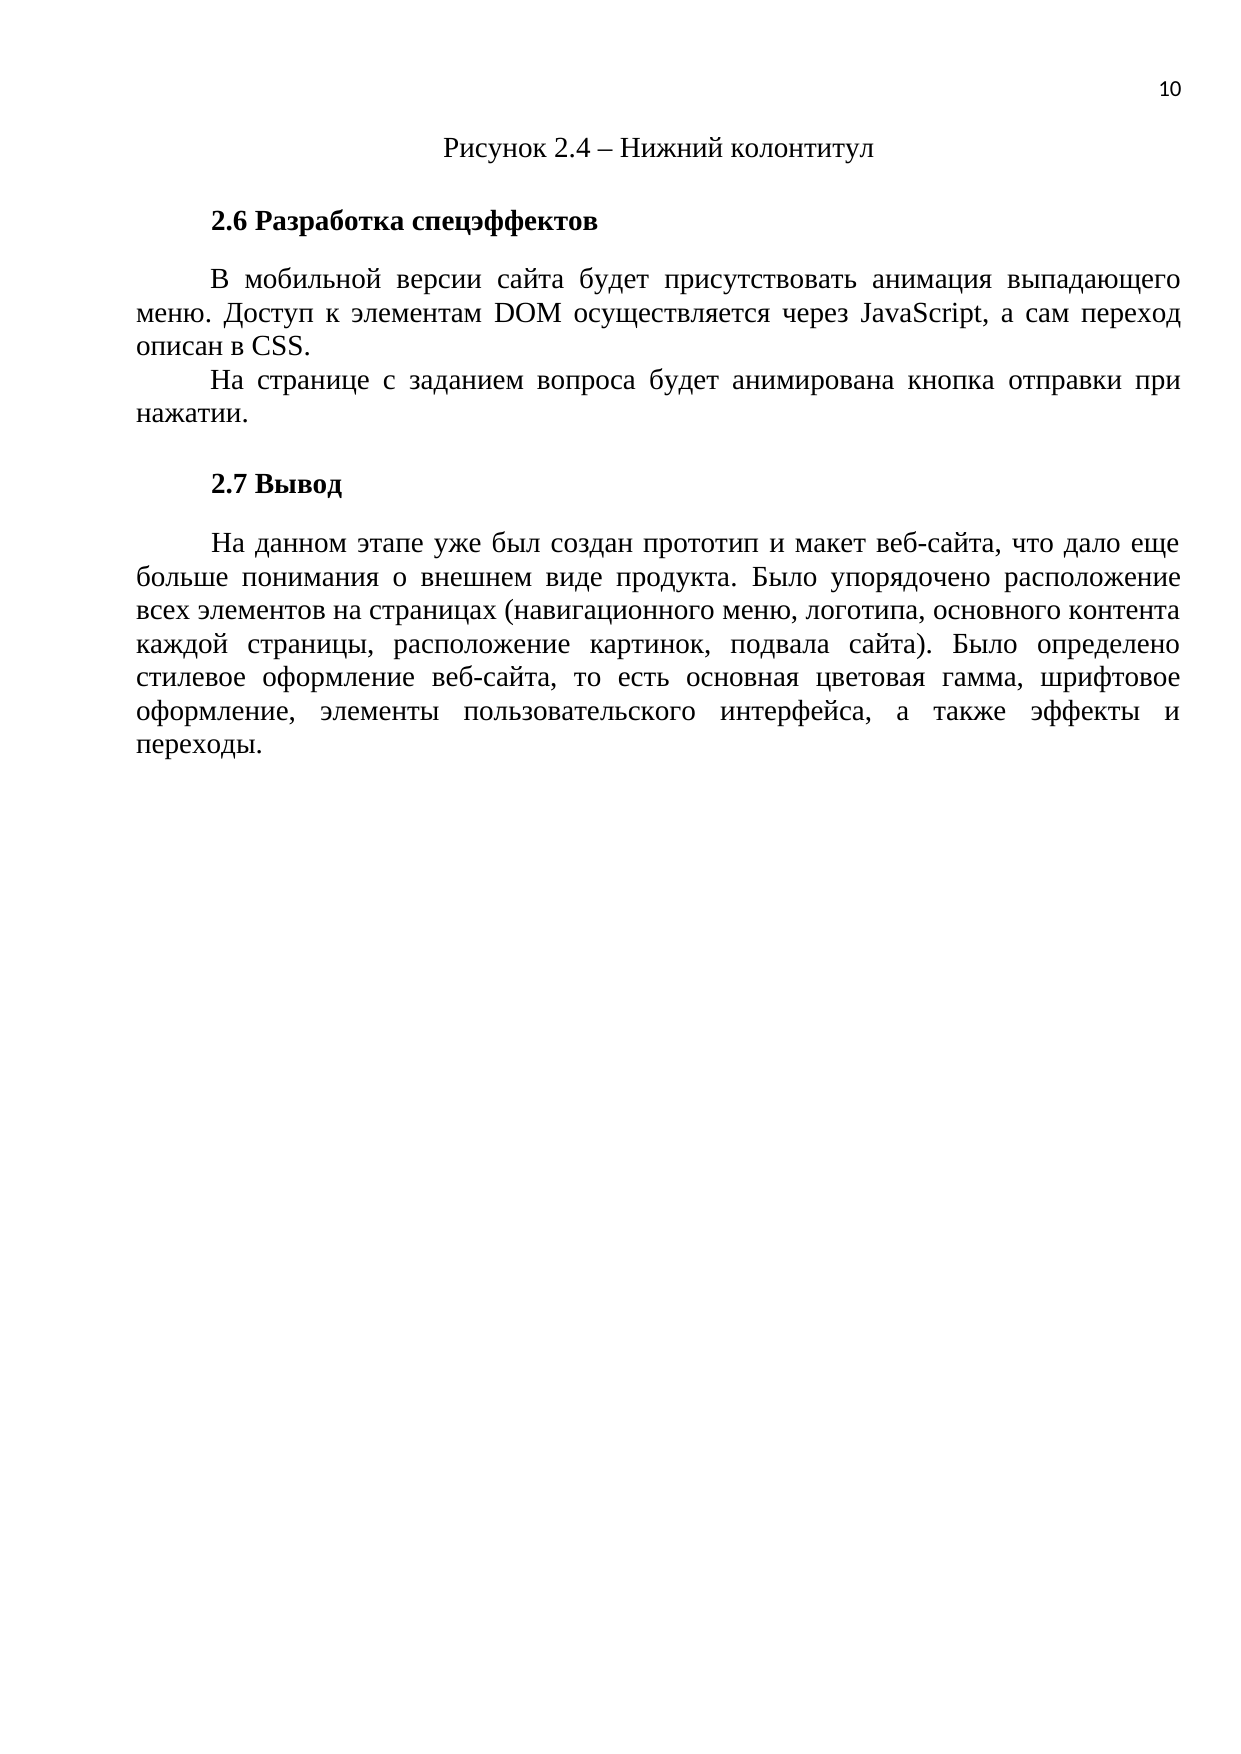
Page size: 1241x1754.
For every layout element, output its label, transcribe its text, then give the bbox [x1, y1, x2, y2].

text Рисунок 2.4 – Нижний колонтитул [136, 130, 1181, 163]
subtitle 2.7 Вывод [136, 467, 1181, 500]
text В мобильной версии сайта будет присутствовать анимация выпадающего меню. Доступ к элементам DOM осуществляется через JavaScript, а сам переход описан в CSS. [136, 261, 1181, 362]
text На данном этапе уже был создан прототип и макет веб-сайта, что дало еще больше понимания о внешнем виде продукта. Было упорядочено расположение всех элементов на страницах (навигационного меню, логотипа, основного контента каждой страницы, расположение картинок, подвала сайта). Было определено стилевое оформление веб-сайта, то есть основная цветовая гамма, шрифтовое оформление, элементы пользовательского интерфейса, а также эффекты и переходы. [136, 525, 1181, 760]
text На странице с заданием вопроса будет анимирована кнопка отправки при нажатии. [136, 362, 1181, 429]
subtitle 2.6 Разработка спецэффектов [136, 203, 1181, 236]
